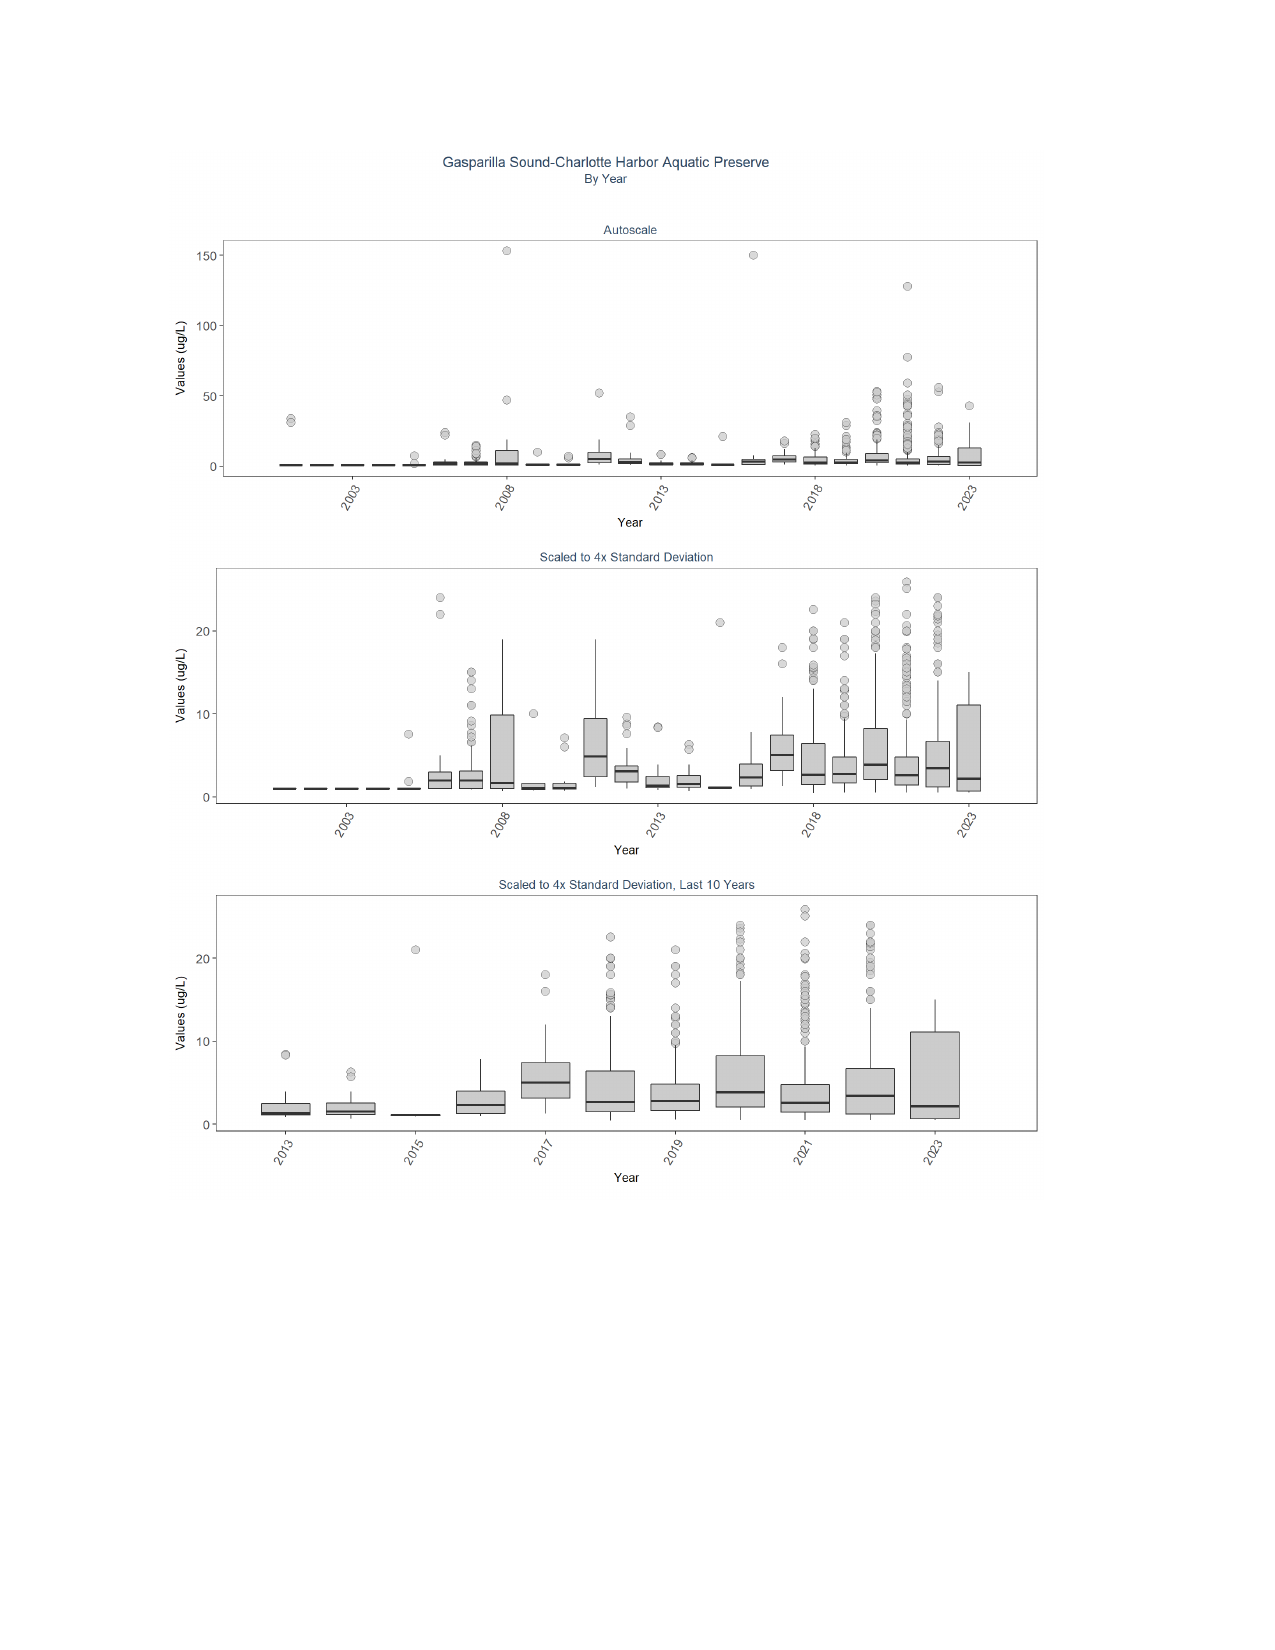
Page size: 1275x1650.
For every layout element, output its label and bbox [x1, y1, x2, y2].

picture [168, 150, 1044, 1200]
